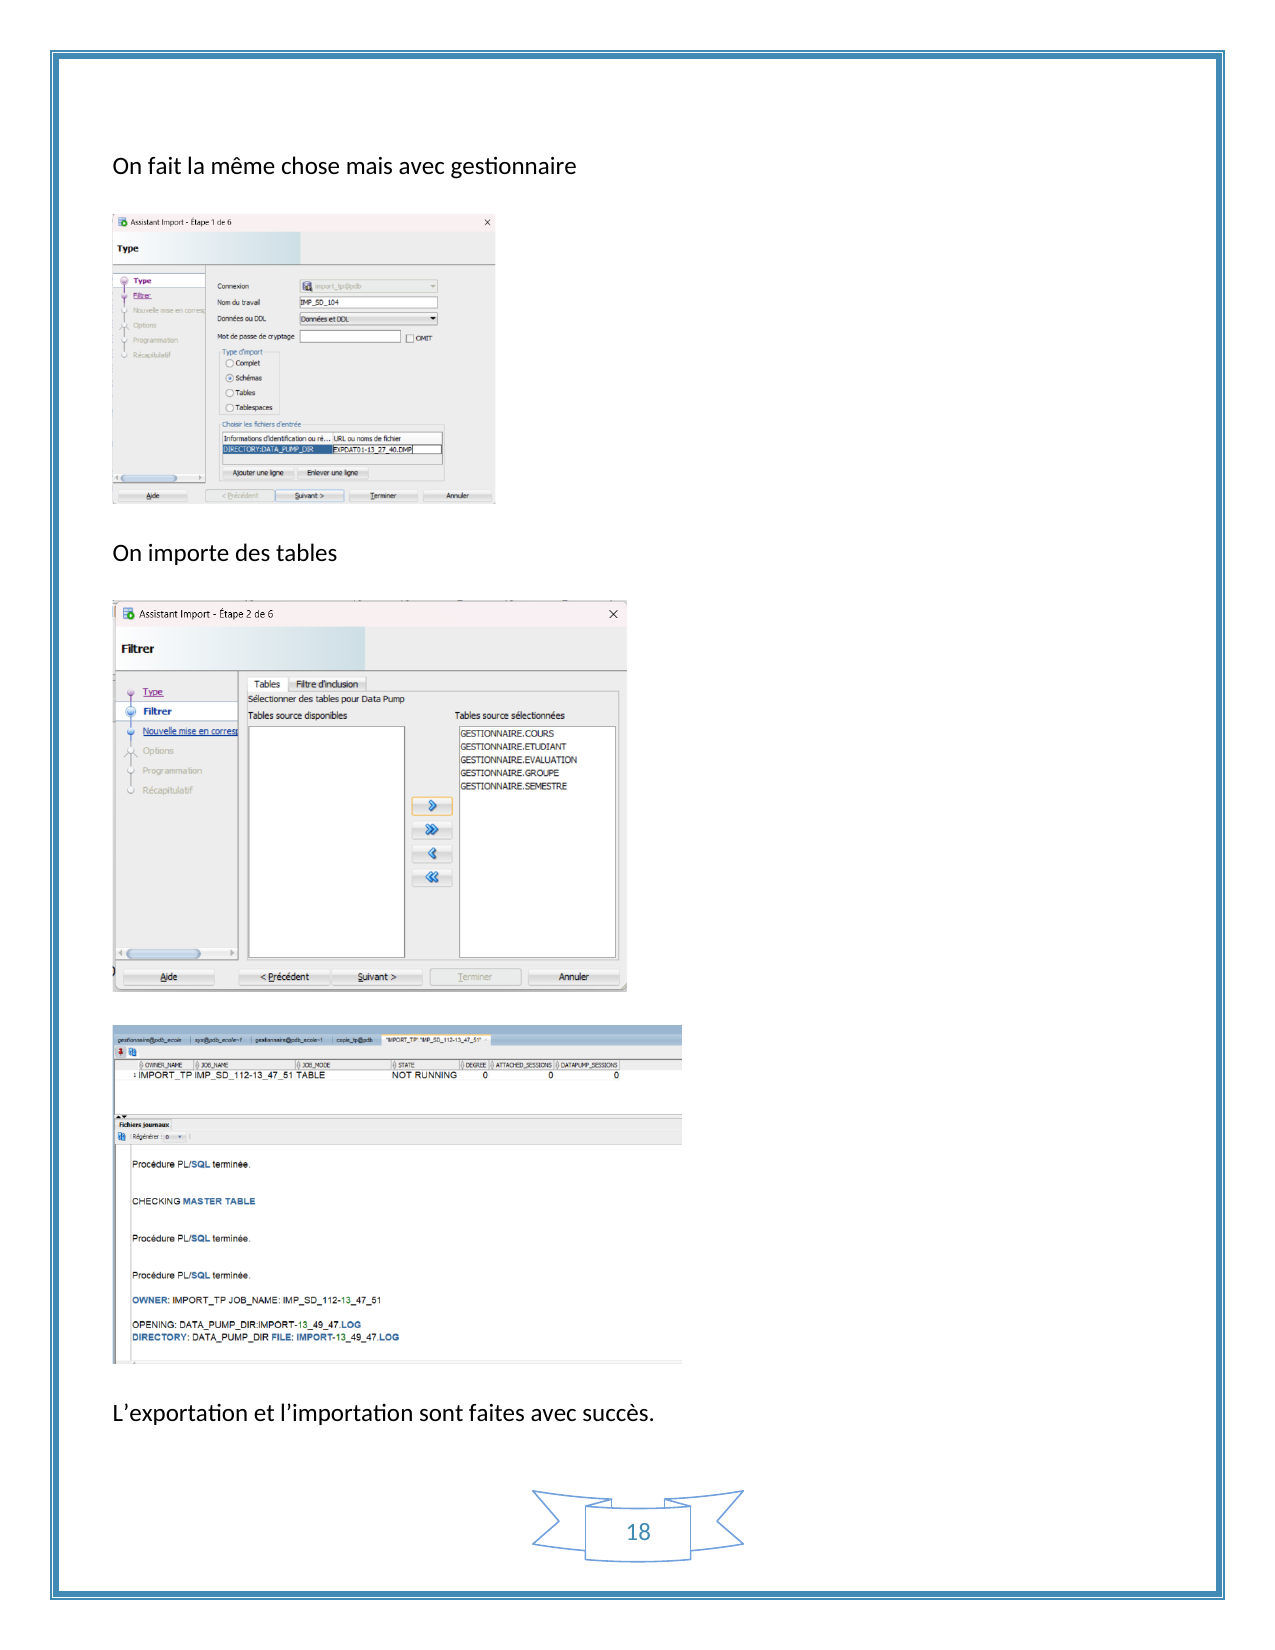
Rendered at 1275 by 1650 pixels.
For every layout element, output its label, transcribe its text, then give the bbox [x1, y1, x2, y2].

picture [112, 214, 496, 504]
picture [112, 600, 627, 992]
text On importe des tables [112, 537, 1162, 567]
text L’exportation et l’importation sont faites avec succès. [112, 1397, 1162, 1428]
picture [112, 1025, 682, 1364]
text On fait la même chose mais avec gestionnaire [112, 150, 1162, 181]
